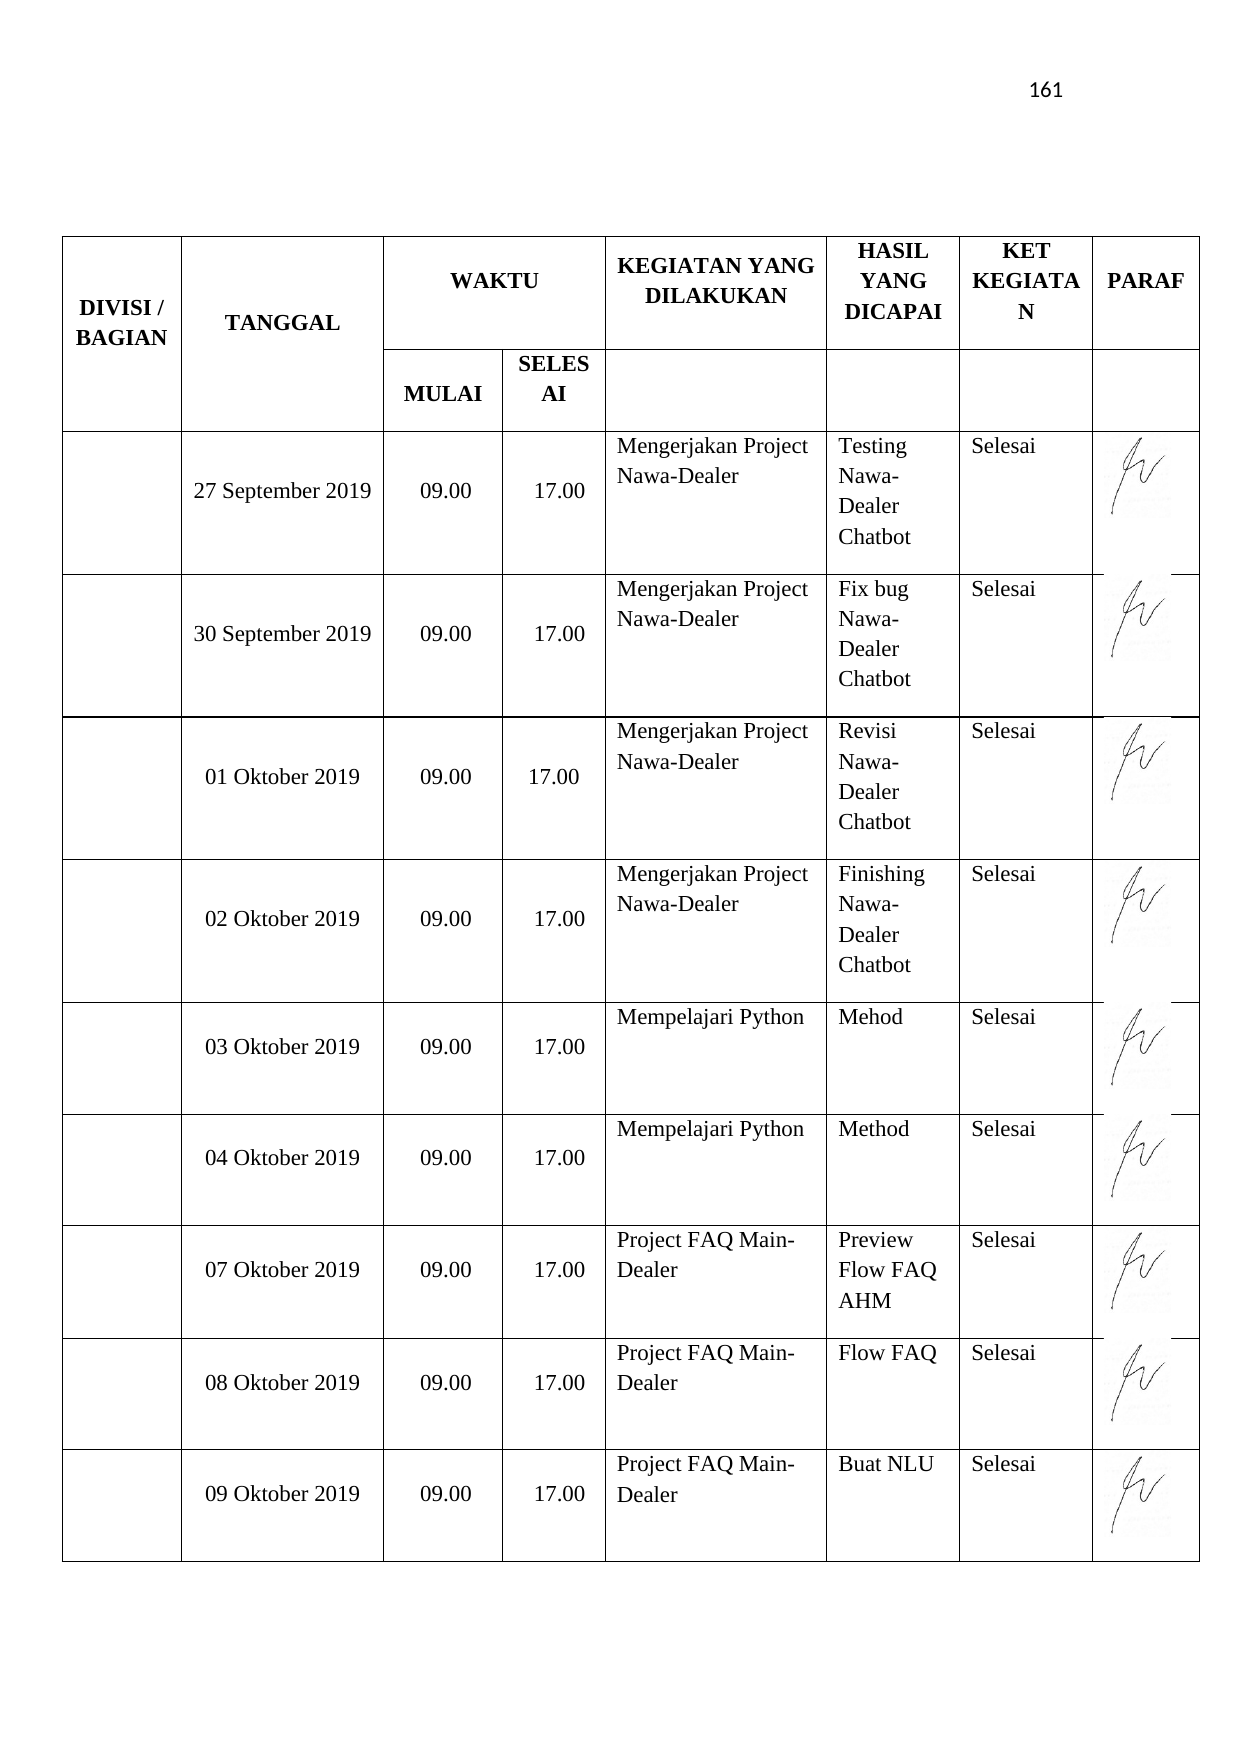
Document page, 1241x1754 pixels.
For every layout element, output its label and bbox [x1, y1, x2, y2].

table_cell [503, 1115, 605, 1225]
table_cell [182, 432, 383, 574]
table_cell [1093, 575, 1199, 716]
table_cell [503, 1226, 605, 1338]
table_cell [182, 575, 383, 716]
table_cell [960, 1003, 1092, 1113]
picture [1103, 717, 1172, 804]
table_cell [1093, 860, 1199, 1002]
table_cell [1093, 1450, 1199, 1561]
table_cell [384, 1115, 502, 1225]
picture [1103, 1114, 1172, 1201]
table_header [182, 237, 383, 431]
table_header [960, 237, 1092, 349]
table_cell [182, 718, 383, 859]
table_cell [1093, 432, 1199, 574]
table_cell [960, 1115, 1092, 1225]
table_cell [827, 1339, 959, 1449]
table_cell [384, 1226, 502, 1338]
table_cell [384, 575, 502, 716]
picture [1103, 860, 1172, 947]
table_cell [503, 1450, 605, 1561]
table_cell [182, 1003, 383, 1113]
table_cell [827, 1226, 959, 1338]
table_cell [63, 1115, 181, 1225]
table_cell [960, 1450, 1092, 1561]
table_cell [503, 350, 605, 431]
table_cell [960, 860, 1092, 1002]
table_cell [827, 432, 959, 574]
picture [1103, 1338, 1172, 1425]
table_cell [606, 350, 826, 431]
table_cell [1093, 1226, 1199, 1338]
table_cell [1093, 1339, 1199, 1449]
picture [1103, 1450, 1172, 1537]
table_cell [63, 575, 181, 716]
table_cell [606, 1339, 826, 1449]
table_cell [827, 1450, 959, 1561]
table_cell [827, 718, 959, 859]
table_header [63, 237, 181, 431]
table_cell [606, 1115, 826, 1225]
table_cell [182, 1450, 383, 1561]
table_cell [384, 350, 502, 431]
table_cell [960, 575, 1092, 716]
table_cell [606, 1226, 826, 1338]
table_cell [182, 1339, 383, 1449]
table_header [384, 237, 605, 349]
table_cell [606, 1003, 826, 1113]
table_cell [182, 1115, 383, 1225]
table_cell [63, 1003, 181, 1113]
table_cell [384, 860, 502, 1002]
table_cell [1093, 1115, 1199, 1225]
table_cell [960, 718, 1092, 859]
picture [1103, 432, 1172, 518]
picture [1103, 1226, 1172, 1313]
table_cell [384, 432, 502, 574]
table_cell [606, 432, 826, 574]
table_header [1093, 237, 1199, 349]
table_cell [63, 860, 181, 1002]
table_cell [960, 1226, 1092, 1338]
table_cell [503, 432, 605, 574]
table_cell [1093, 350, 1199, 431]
picture [1103, 574, 1172, 661]
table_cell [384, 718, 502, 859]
picture [1103, 1002, 1172, 1089]
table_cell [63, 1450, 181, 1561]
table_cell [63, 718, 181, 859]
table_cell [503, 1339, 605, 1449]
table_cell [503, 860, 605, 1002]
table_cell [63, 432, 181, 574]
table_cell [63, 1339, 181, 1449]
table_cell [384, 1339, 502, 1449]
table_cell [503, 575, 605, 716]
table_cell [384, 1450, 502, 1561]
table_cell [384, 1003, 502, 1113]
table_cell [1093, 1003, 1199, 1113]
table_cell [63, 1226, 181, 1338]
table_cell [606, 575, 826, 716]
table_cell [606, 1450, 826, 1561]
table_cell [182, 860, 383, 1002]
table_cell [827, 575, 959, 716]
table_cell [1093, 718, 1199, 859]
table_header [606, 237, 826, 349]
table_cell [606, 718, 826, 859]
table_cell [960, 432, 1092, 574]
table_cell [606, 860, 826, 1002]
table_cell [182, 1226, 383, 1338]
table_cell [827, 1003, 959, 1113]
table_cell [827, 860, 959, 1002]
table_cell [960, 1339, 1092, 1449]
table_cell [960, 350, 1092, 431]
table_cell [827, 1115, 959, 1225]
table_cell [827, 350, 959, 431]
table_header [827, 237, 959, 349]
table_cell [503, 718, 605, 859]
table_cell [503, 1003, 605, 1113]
